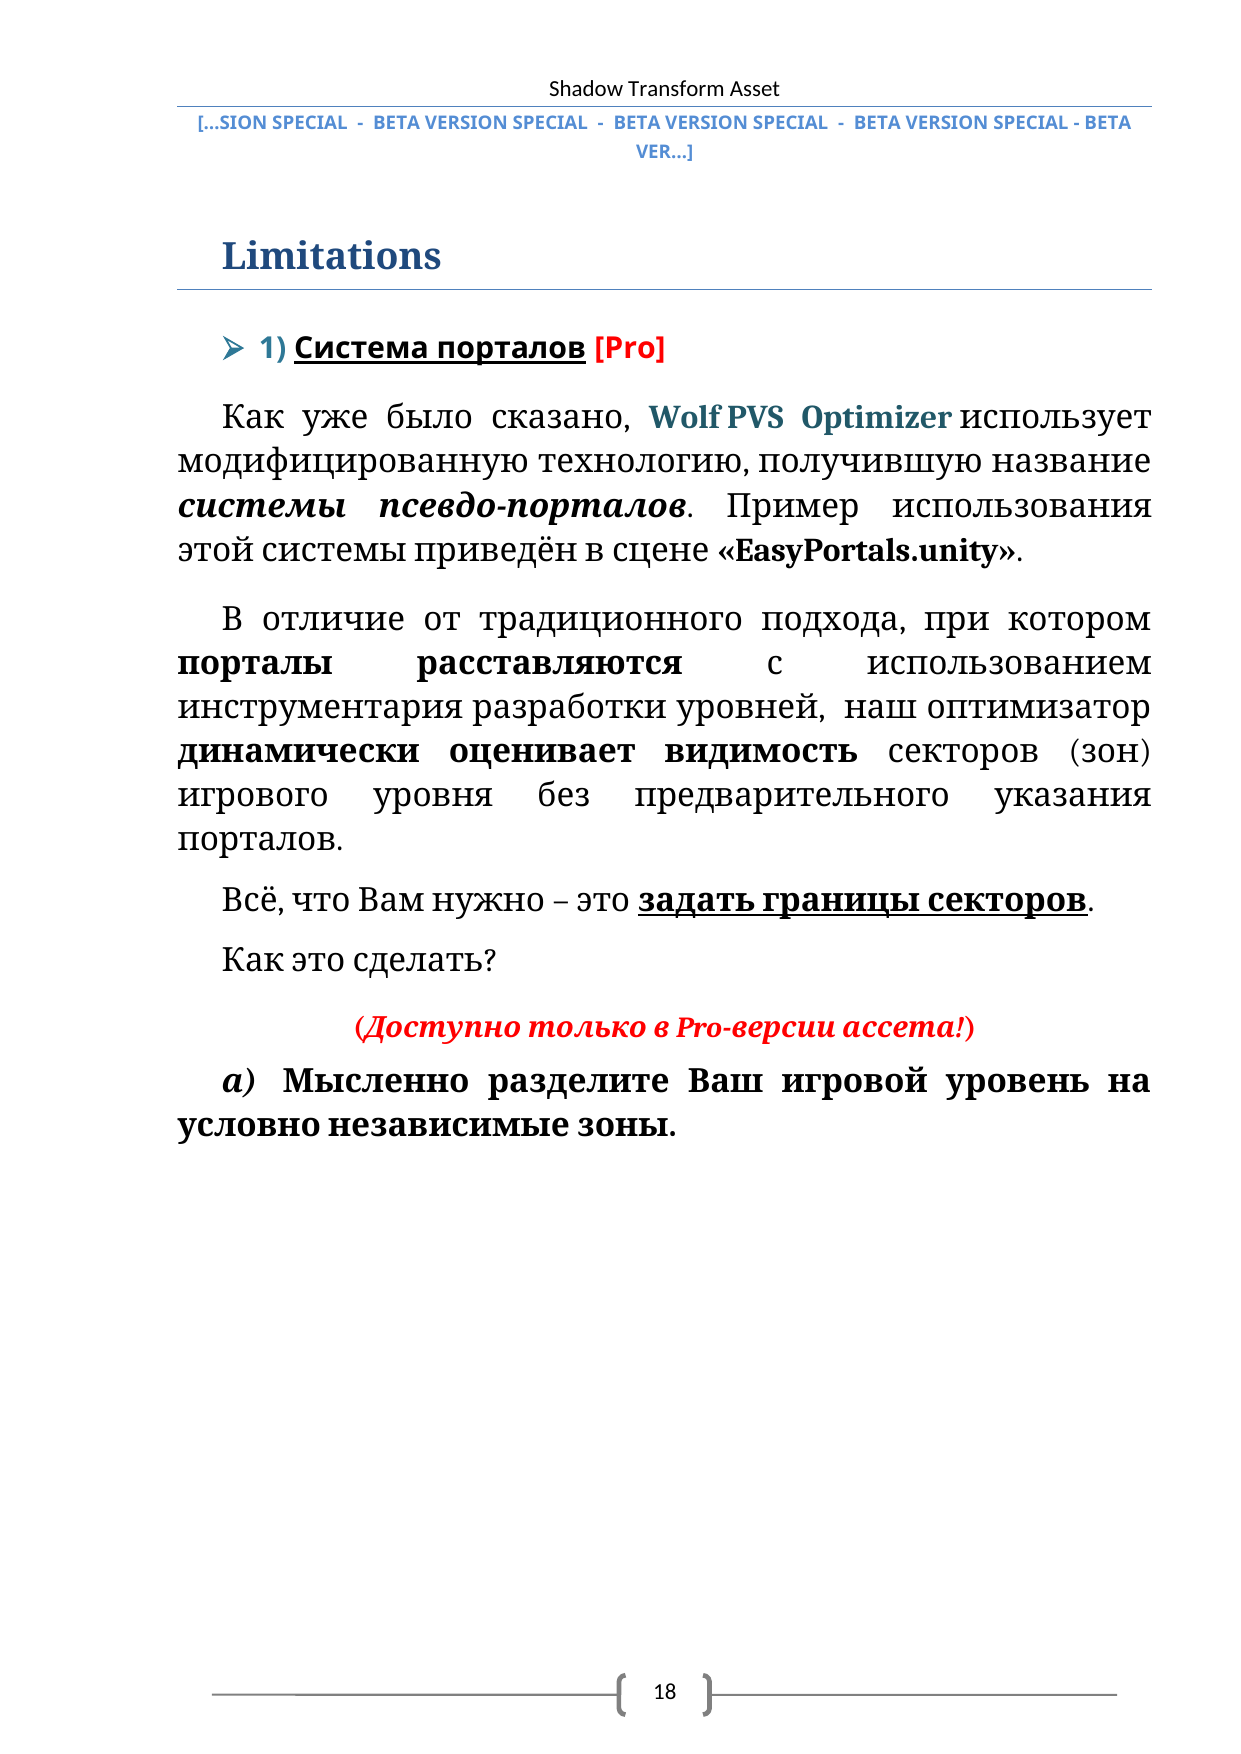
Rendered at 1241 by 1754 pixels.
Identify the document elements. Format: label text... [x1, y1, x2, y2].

text Как это сделать? [177, 942, 1152, 980]
text Как уже было сказано, Wolf PVS Optimizer использует модифицированную технологию, получившую название системы псевдо-порталов. Пример использования этой системы приведён в сцене «EasyPortals.unity». [177, 399, 1152, 569]
text В отличие от традиционного подхода, при котором порталы расставляются с использованием инструментария разработки уровней, наш оптимизатор динамически оценивает видимость секторов (зон) игрового уровня без предварительного указания порталов. [177, 600, 1152, 859]
text (Доступно только в Pro-версии ассета!) [177, 1011, 1152, 1044]
text Всё, что Вам нужно – это задать границы секторов. [177, 881, 1152, 919]
list 1) Система порталов [Pro] [221, 327, 1152, 368]
subtitle Limitations [177, 229, 1152, 289]
text а) Мысленно разделите Ваш игровой уровень на условно независимые зоны. [177, 1062, 1152, 1144]
